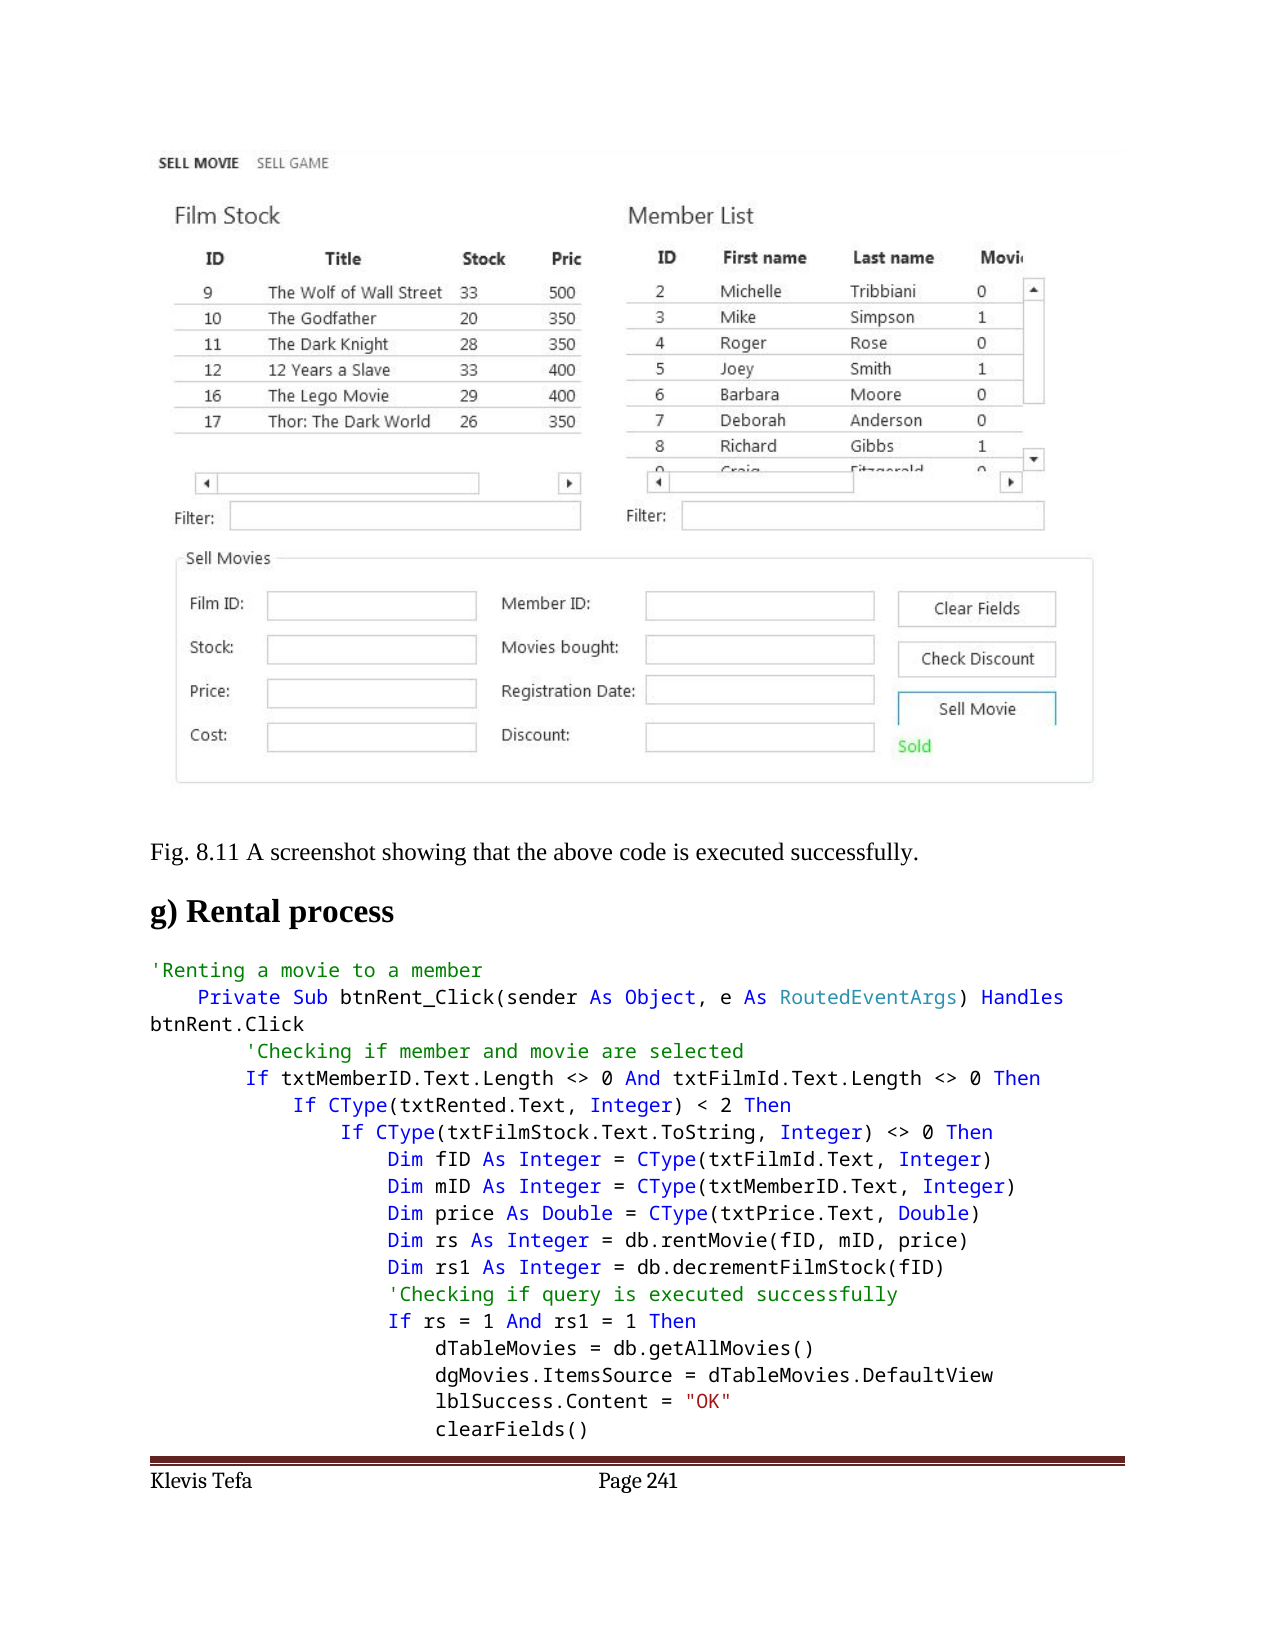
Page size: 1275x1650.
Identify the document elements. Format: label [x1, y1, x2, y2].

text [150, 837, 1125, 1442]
picture [150, 150, 1125, 813]
